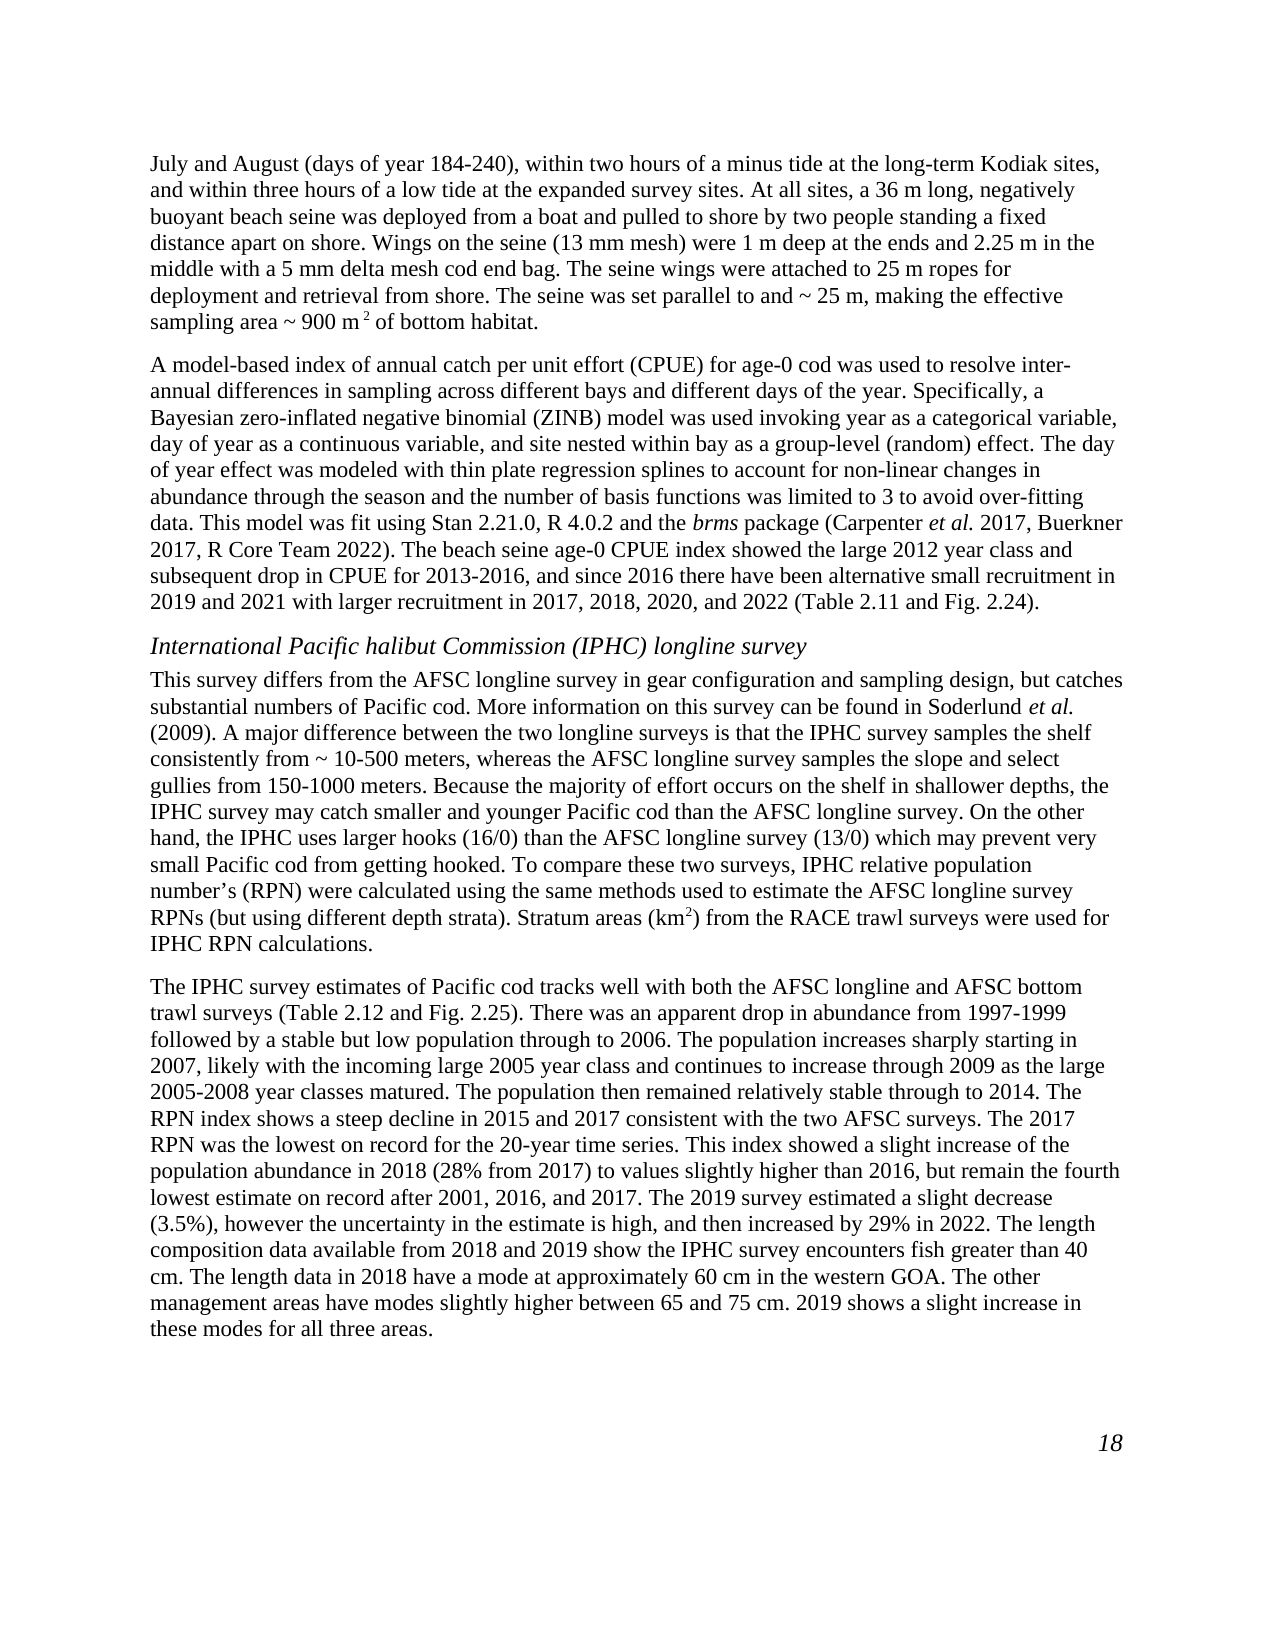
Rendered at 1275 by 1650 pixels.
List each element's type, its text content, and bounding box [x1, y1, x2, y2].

text The IPHC survey estimates of Pacific cod tracks well with both the AFSC longline and AFSC bottom trawl surveys (Table 2.12 and Fig. 2.25). There was an apparent drop in abundance from 1997-1999 followed by a stable but low population through to 2006. The population increases sharply starting in 2007, likely with the incoming large 2005 year class and continues to increase through 2009 as the large 2005-2008 year classes matured. The population then remained relatively stable through to 2014. The RPN index shows a steep decline in 2015 and 2017 consistent with the two AFSC surveys. The 2017 RPN was the lowest on record for the 20-year time series. This index showed a slight increase of the population abundance in 2018 (28% from 2017) to values slightly higher than 2016, but remain the fourth lowest estimate on record after 2001, 2016, and 2017. The 2019 survey estimated a slight decrease (3.5%), however the uncertainty in the estimate is high, and then increased by 29% in 2022. The length composition data available from 2018 and 2019 show the IPHC survey encounters fish greater than 40 cm. The length data in 2018 have a mode at approximately 60 cm in the western GOA. The other management areas have modes slightly higher between 65 and 75 cm. 2019 shows a slight increase in these modes for all three areas. [150, 973, 1125, 1342]
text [150, 150, 1125, 334]
text A model-based index of annual catch per unit effort (CPUE) for age-0 cod was used to resolve inter-annual differences in sampling across different bays and different days of the year. Specifically, a Bayesian zero-inflated negative binomial (ZINB) model was used invoking year as a categorical variable, day of year as a continuous variable, and site nested within bay as a group-level (random) effect. The day of year effect was modeled with thin plate regression splines to account for non-linear changes in abundance through the season and the number of basis functions was limited to 3 to avoid over-fitting data. This model was fit using Stan 2.21.0, R 4.0.2 and the brms package (Carpenter et al. 2017, Buerkner 2017, R Core Team 2022). The beach seine age-0 CPUE index showed the large 2012 year class and subsequent drop in CPUE for 2013-2016, and since 2016 there have been alternative small recruitment in 2019 and 2021 with larger recruitment in 2017, 2018, 2020, and 2022 (Table 2.11 and Fig. 2.24). [150, 351, 1125, 615]
subtitle International Pacific halibut Commission (IPHC) longline survey [150, 631, 1125, 660]
text This survey differs from the AFSC longline survey in gear configuration and sampling design, but catches substantial numbers of Pacific cod. More information on this survey can be found in Soderlund et al. (2009). A major difference between the two longline surveys is that the IPHC survey samples the shelf consistently from ~ 10-500 meters, whereas the AFSC longline survey samples the slope and select gullies from 150-1000 meters. Because the majority of effort occurs on the shelf in shallower depths, the IPHC survey may catch smaller and younger Pacific cod than the AFSC longline survey. On the other hand, the IPHC uses larger hooks (16/0) than the AFSC longline survey (13/0) which may prevent very small Pacific cod from getting hooked. To compare these two surveys, IPHC relative population number’s (RPN) were calculated using the same methods used to estimate the AFSC longline survey RPNs (but using different depth strata). Stratum areas (km2) from the RACE trawl surveys were used for IPHC RPN calculations. [150, 666, 1125, 956]
